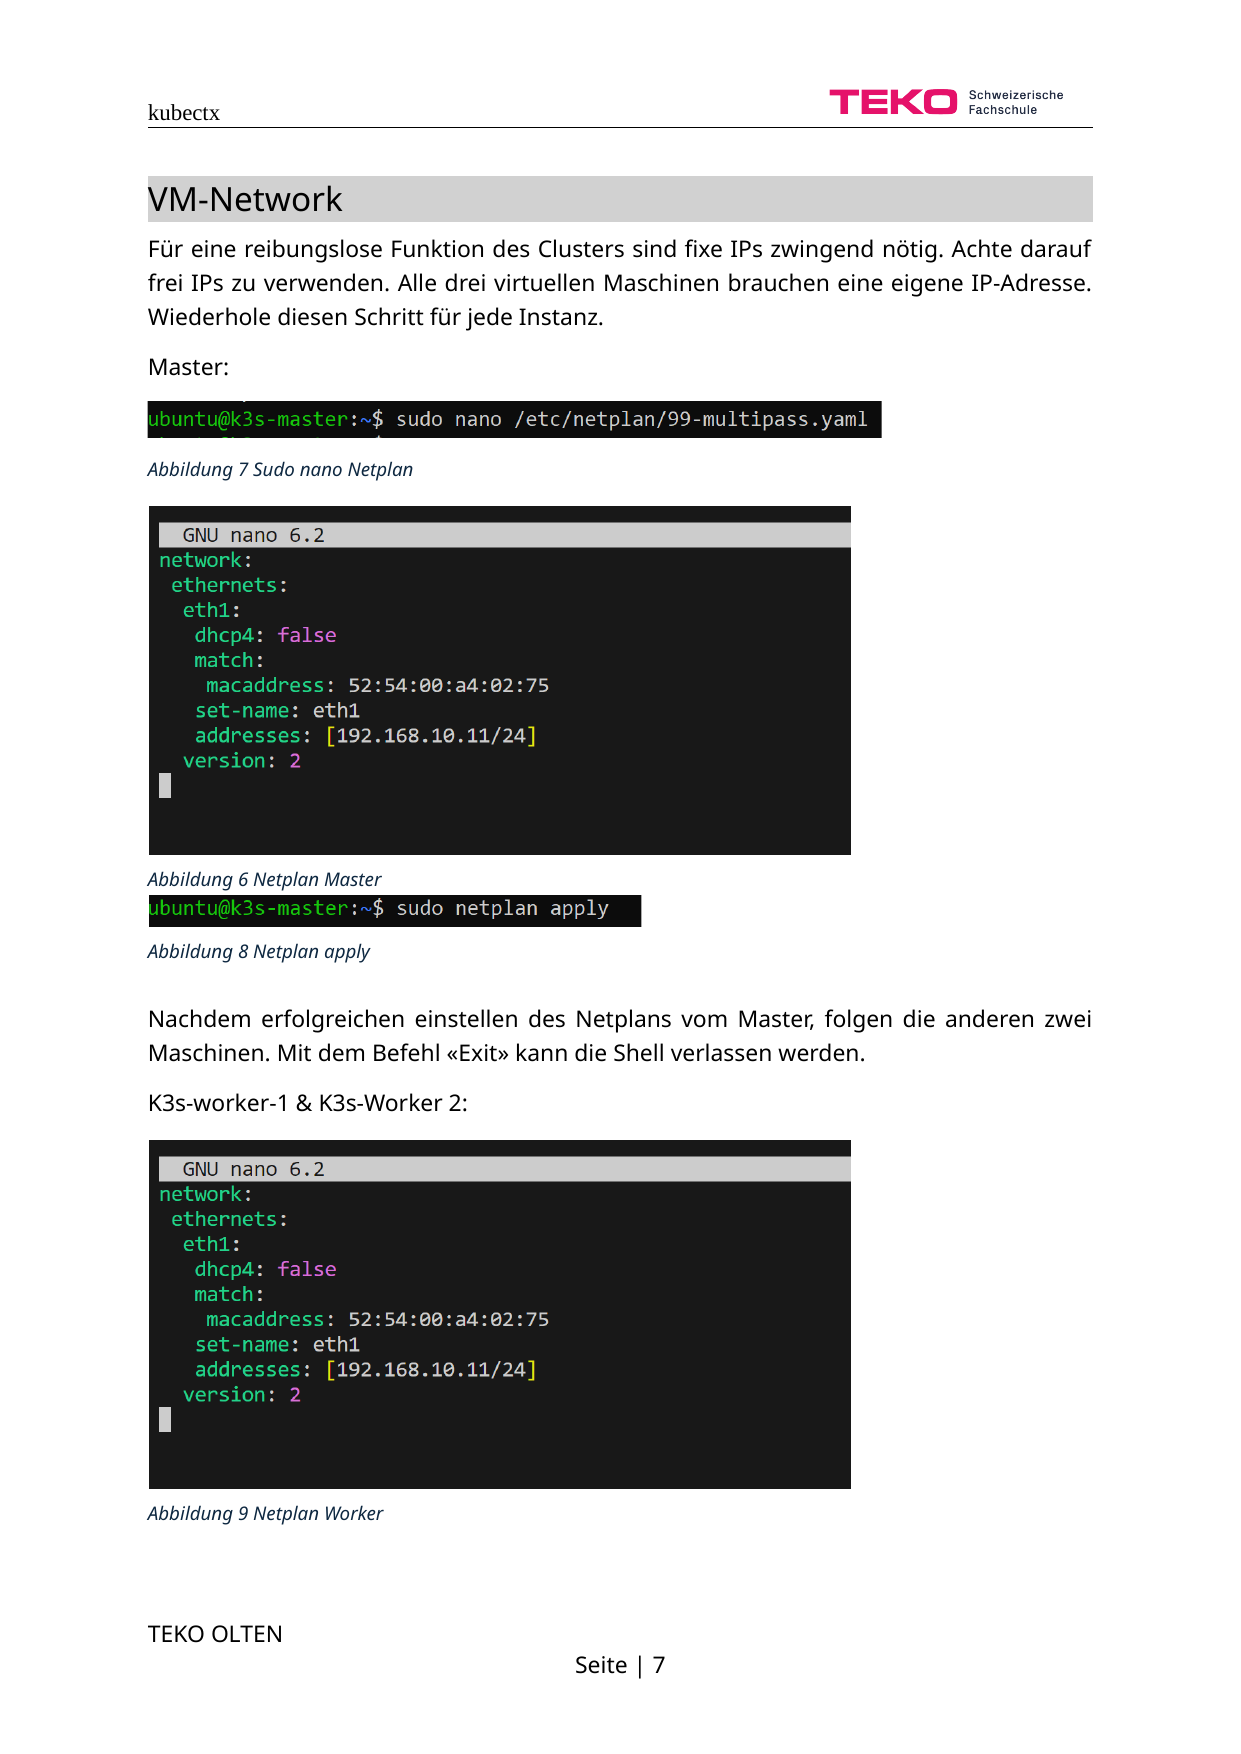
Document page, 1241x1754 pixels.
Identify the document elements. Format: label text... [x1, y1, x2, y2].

text Nachdem erfolgreichen einstellen des Netplans vom Master, folgen die anderen zwei Maschinen. Mit dem Befehl «Exit» kann die Shell verlassen werden. [148, 1003, 1093, 1068]
picture [147, 895, 642, 926]
picture [147, 401, 882, 438]
picture [147, 506, 850, 854]
picture [147, 1140, 850, 1488]
text Für eine reibungslose Funktion des Clusters sind fixe IPs zwingend nötig. Achte darauf frei IPs zu verwenden. Alle drei virtuellen Maschinen brauchen eine eigene IP-Adresse. Wiederhole diesen Schritt für jede Instanz. [148, 233, 1093, 332]
text Master: [148, 351, 1093, 383]
subtitle VM-Network [148, 176, 1093, 222]
text K3s-worker-1 & K3s-Worker 2: [148, 1087, 1093, 1118]
picture [805, 61, 1097, 139]
